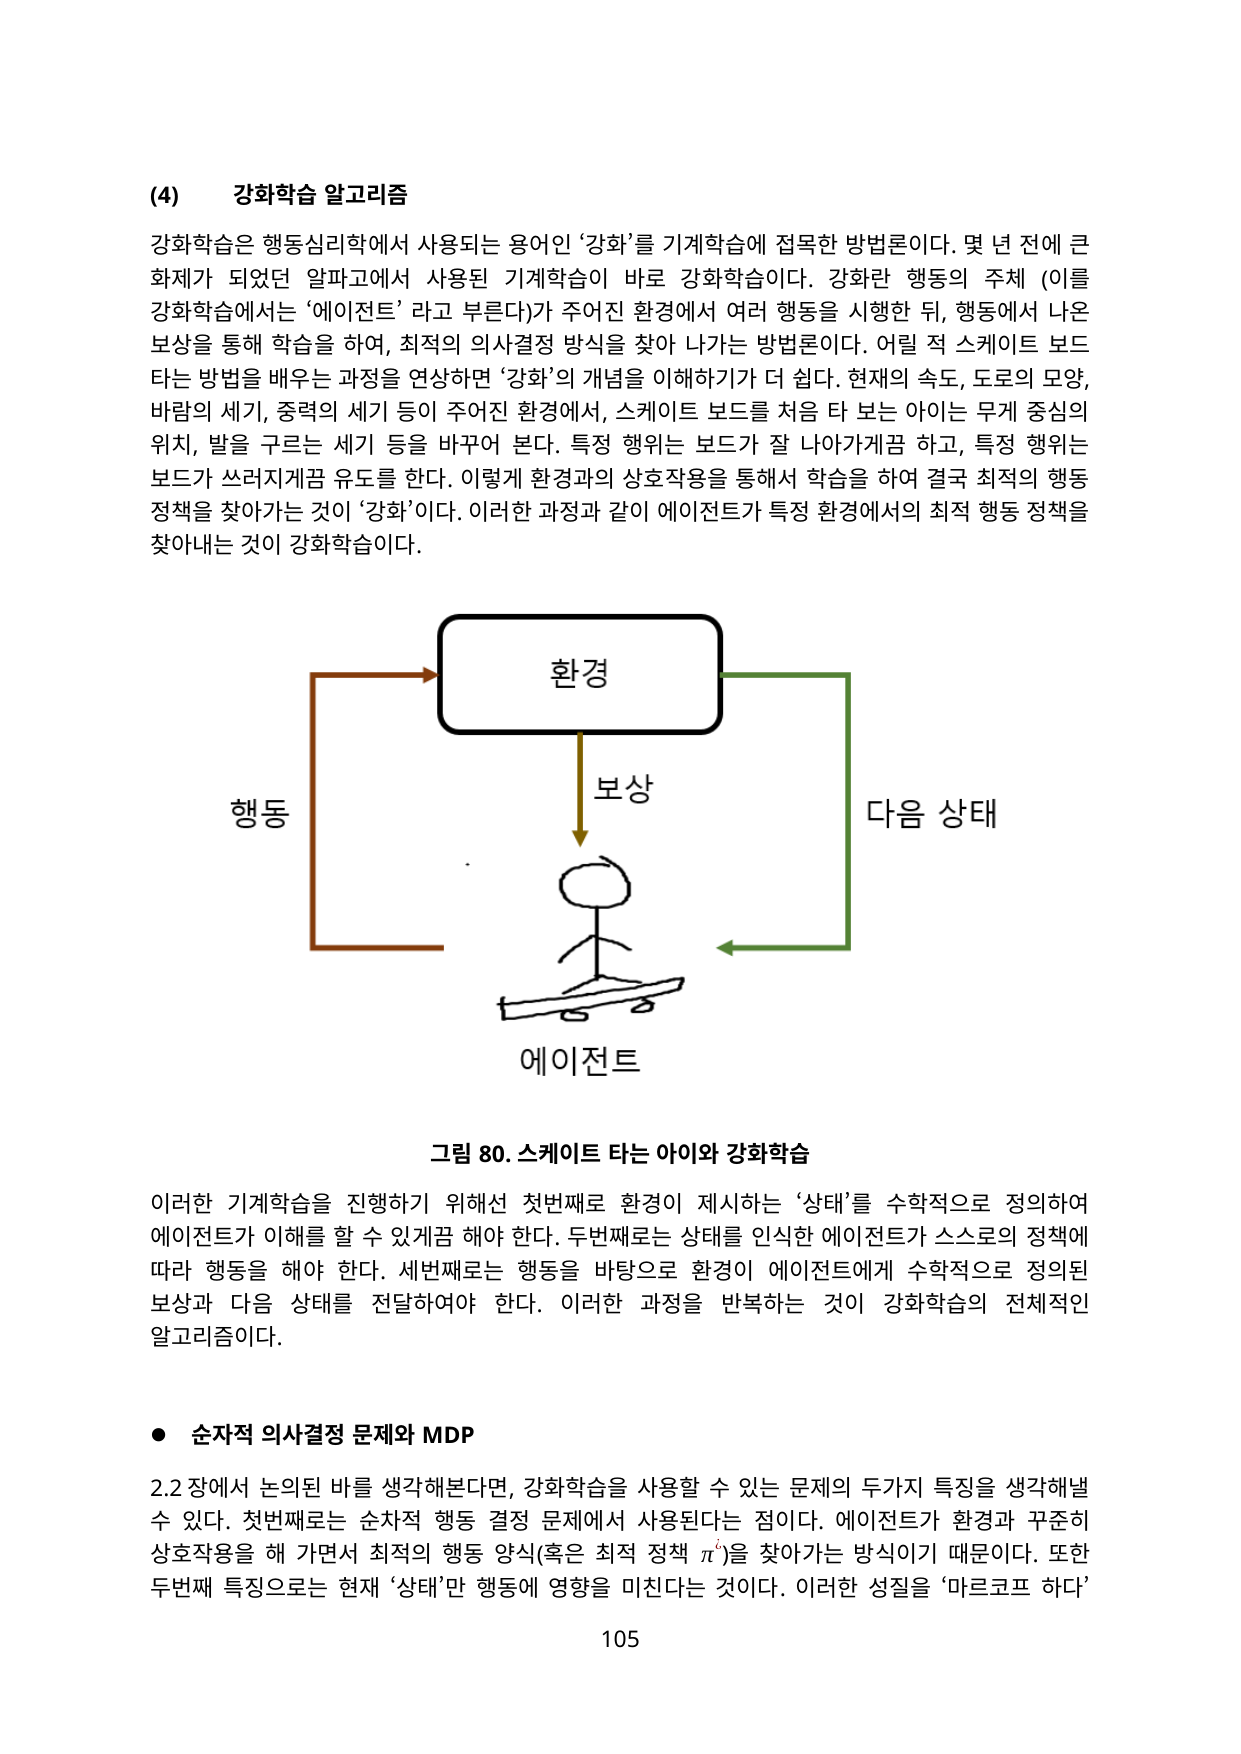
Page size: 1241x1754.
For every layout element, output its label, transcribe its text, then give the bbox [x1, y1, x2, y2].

picture [213, 577, 1027, 1104]
text 이러한 기계학습을 진행하기 위해선 첫번째로 환경이 제시하는 ‘상태’를 수학적으로 정의하여 에이전트가 이해를 할 수 있게끔 해야 한다. 두번째로는 상태를 인식한 에이전트가 스스로의 정책에 따라 행동을 해야 한다. 세번째로는 행동을 바탕으로 환경이 에이전트에게 수학적으로 정의된 보상과 다음 상태를 전달하여야 한다. 이러한 과정을 반복하는 것이 강화학습의 전체적인 알고리즘이다. [150, 1186, 1090, 1352]
text 순자적 의사결정 문제와 MDP [150, 1417, 1090, 1450]
text 강화학습은 행동심리학에서 사용되는 용어인 ‘강화’를 기계학습에 접목한 방법론이다. 몇 년 전에 큰 화제가 되었던 알파고에서 사용된 기계학습이 바로 강화학습이다. 강화란 행동의 주체 (이를 강화학습에서는 ‘에이전트’ 라고 부른다)가 주어진 환경에서 여러 행동을 시행한 뒤, 행동에서 나온 보상을 통해 학습을 하여, 최적의 의사결정 방식을 찾아 나가는 방법론이다. 어릴 적 스케이트 보드 타는 방법을 배우는 과정을 연상하면 ‘강화’의 개념을 이해하기가 더 쉽다. 현재의 속도, 도로의 모양, 바람의 세기, 중력의 세기 등이 주어진 환경에서, 스케이트 보드를 처음 타 보는 아이는 무게 중심의 위치, 발을 구르는 세기 등을 바꾸어 본다. 특정 행위는 보드가 잘 나아가게끔 하고, 특정 행위는 보드가 쓰러지게끔 유도를 한다. 이렇게 환경과의 상호작용을 통해서 학습을 하여 결국 최적의 행동 정책을 찾아가는 것이 ‘강화’이다. 이러한 과정과 같이 에이전트가 특정 환경에서의 최적 행동 정책을 찾아내는 것이 강화학습이다. [150, 227, 1090, 561]
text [150, 1470, 1090, 1603]
text 강화학습 알고리즘 [150, 177, 1090, 211]
